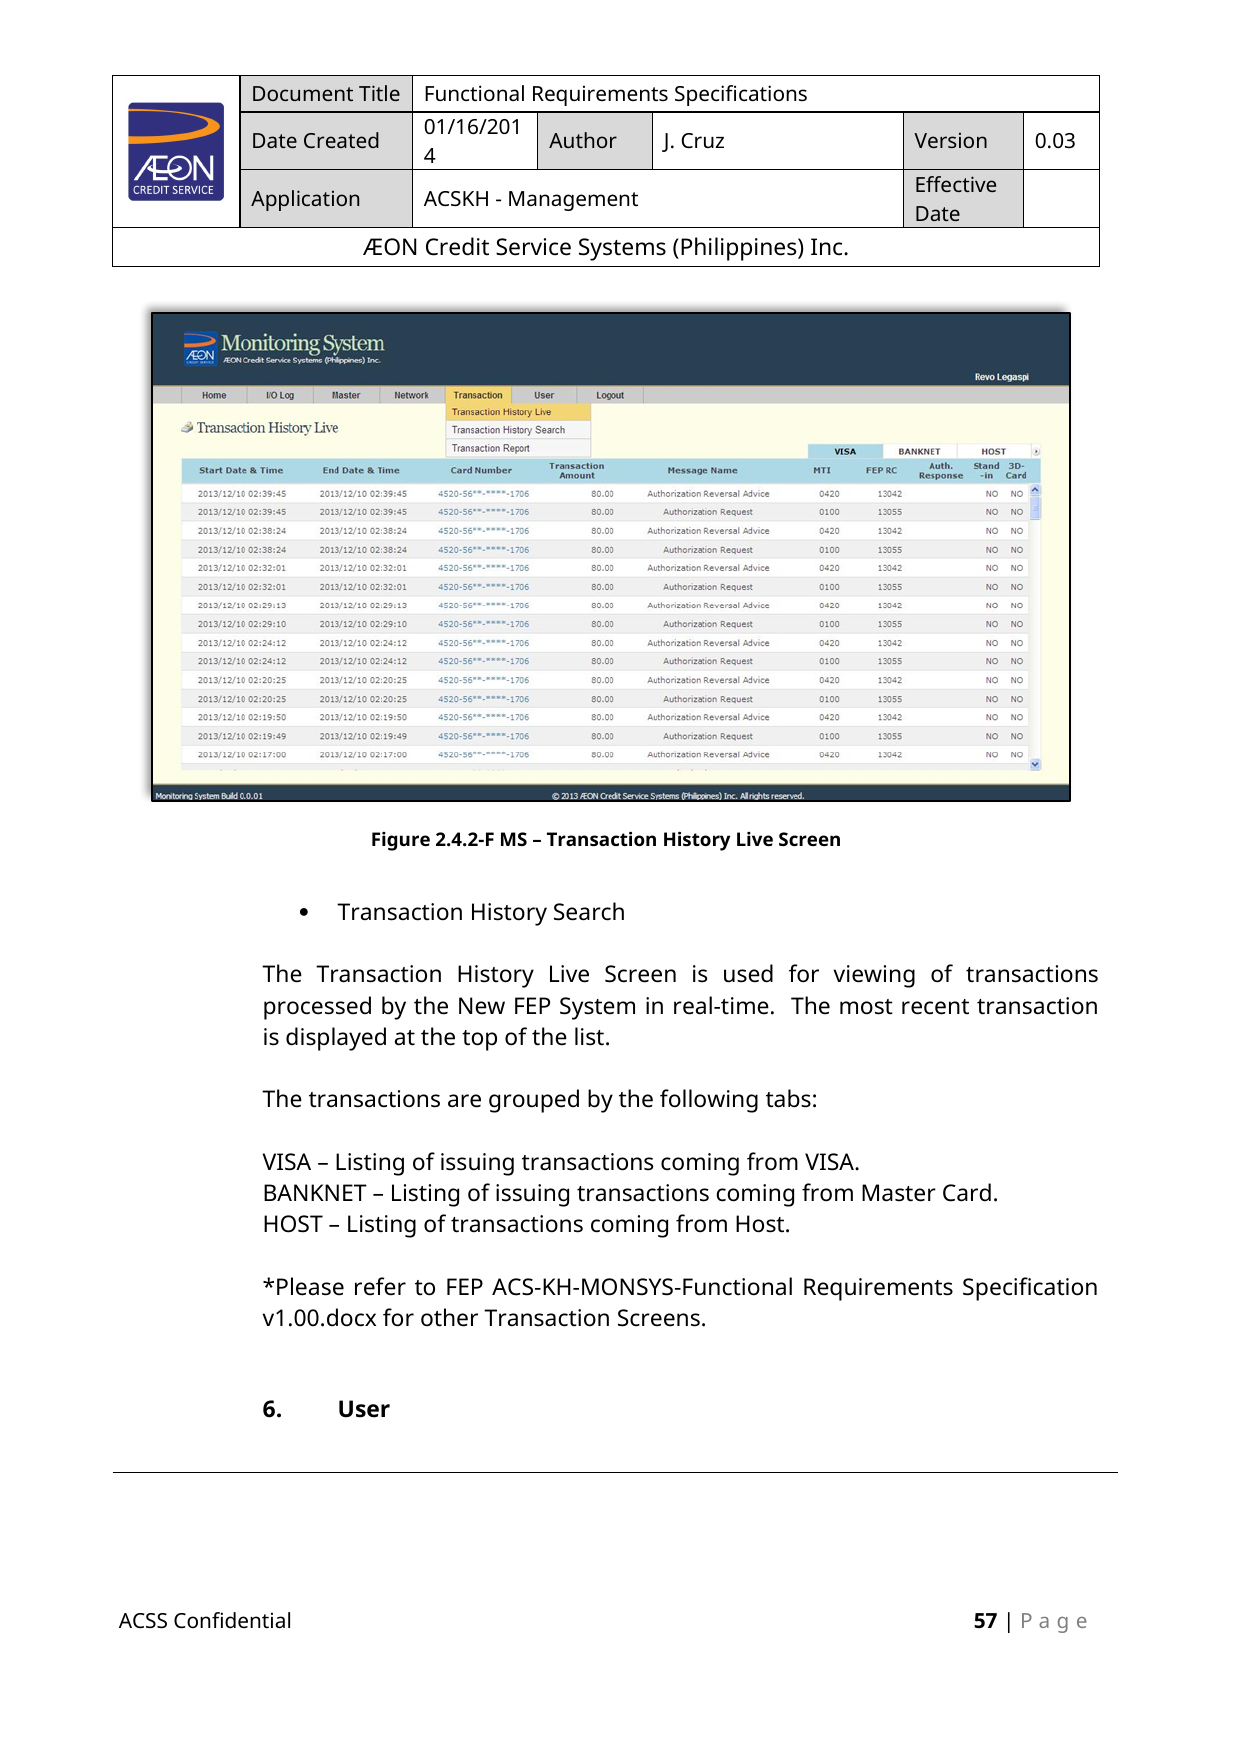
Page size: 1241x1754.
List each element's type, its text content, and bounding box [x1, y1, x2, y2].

list Transaction History Search [300, 896, 1099, 927]
picture [153, 314, 1069, 800]
list User [262, 1393, 1099, 1424]
text *Please refer to FEP ACS-KH-MONSYS-Functional Requirements Specification v1.00.docx for other Transaction Screens. [262, 1271, 1099, 1333]
text The Transaction History Live Screen is used for viewing of transactions processed by the New FEP System in real-time. The most recent transaction is displayed at the top of the list. [262, 958, 1099, 1052]
picture [123, 97, 229, 206]
text The transactions are grouped by the following tabs: [262, 1083, 1099, 1115]
text VISA – Listing of issuing transactions coming from VISA. [262, 1146, 1099, 1177]
text BANKNET – Listing of issuing transactions coming from Master Card. [262, 1177, 1099, 1208]
text HOST – Listing of transactions coming from Host. [262, 1208, 1099, 1240]
text Figure 2.4.2-F MS – Transaction History Live Screen [112, 826, 1099, 852]
